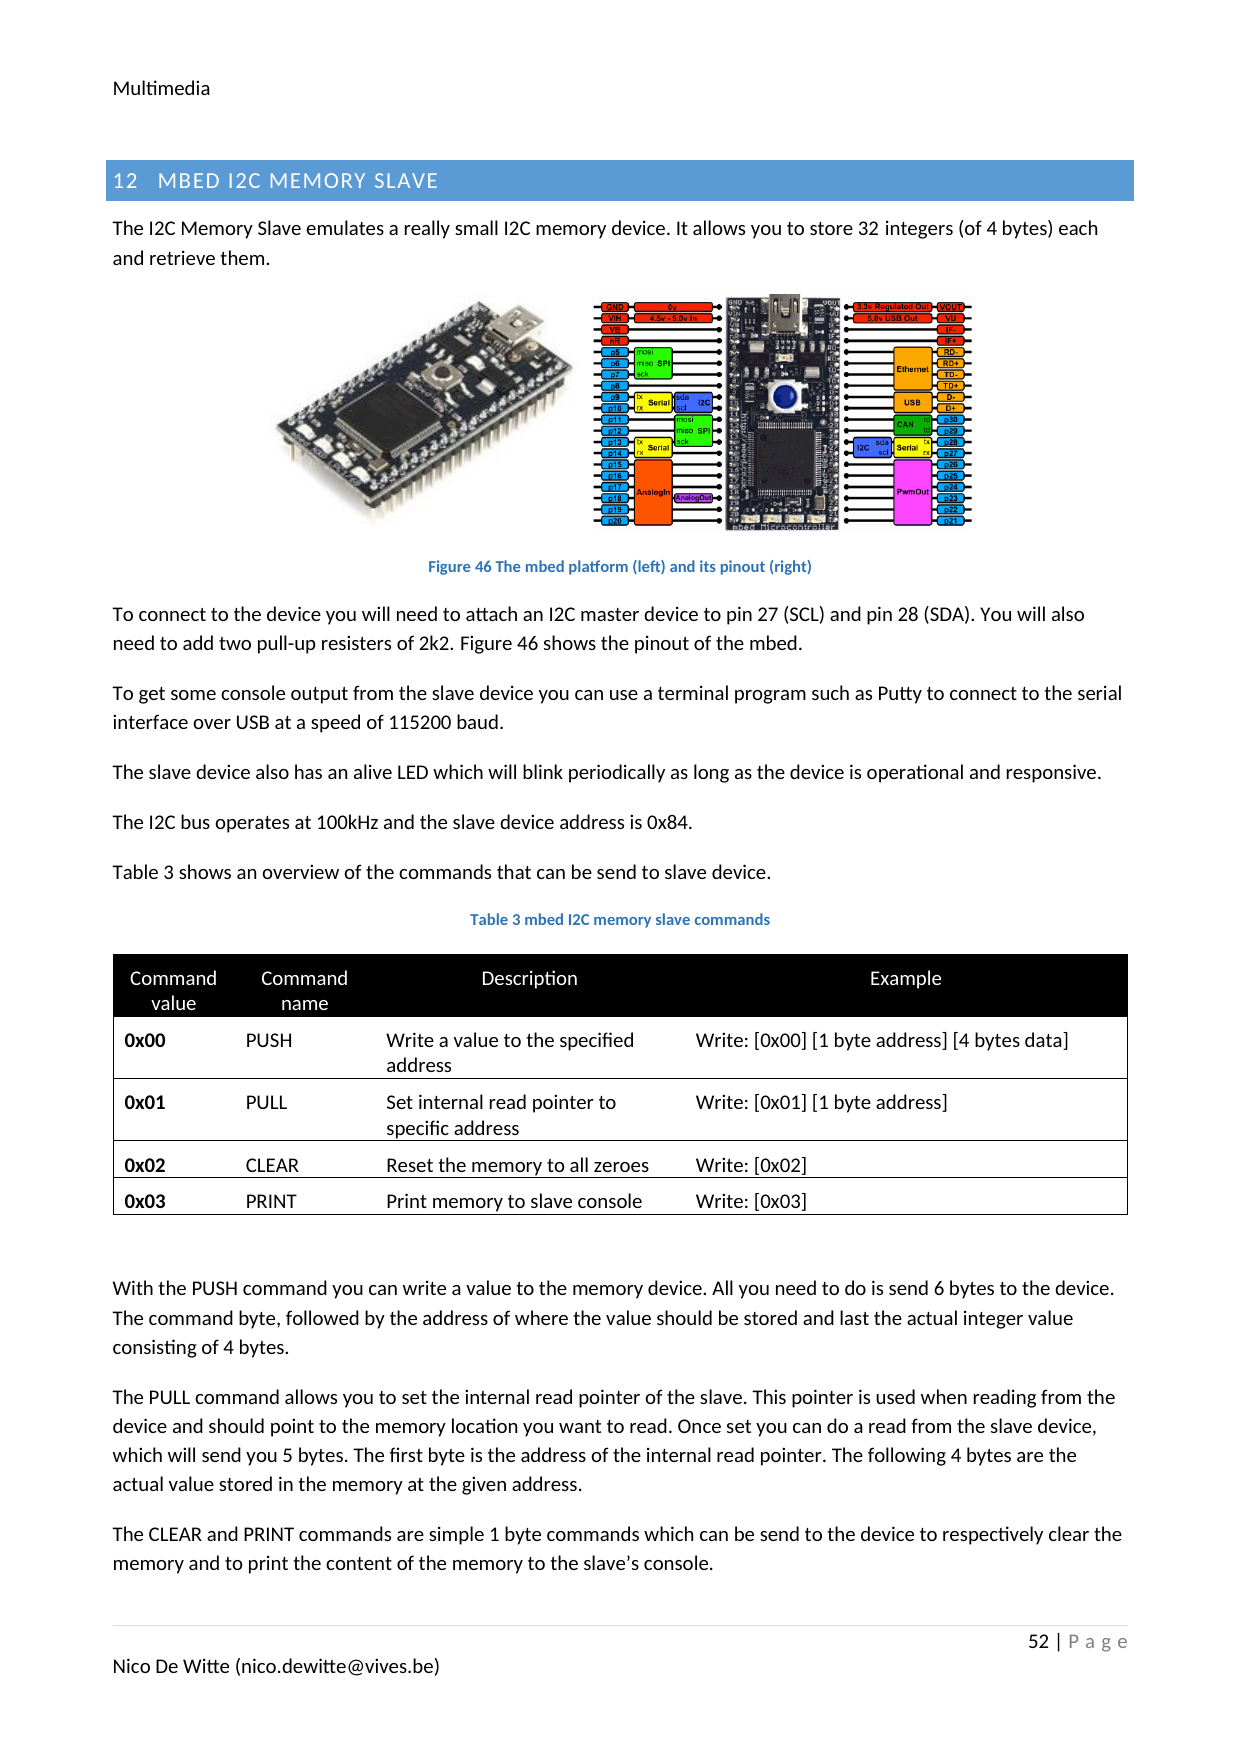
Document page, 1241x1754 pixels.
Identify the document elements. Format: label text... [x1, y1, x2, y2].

table_cell 0x03 [114, 1178, 234, 1214]
text To connect to the device you will need to attach an I2C master device to pin 27 (SCL) and pin 28 (SDA). You will also need to add two pull-up resisters of 2k2. Figure 46 shows the pinout of the mbed. [112, 601, 1128, 656]
table_cell PUSH [234, 1017, 375, 1078]
table_header Command name [234, 955, 375, 1016]
subtitle mBed I2C Memory Slave [113, 167, 1128, 195]
table_cell Set internal read pointer to specific address [375, 1079, 684, 1140]
table_header Description [375, 955, 684, 1016]
text The CLEAR and PRINT commands are simple 1 byte commands which can be send to the device to respectively clear the memory and to print the content of the memory to the slave’s console. [112, 1521, 1128, 1576]
text The PULL command allows you to set the internal read pointer of the slave. This pointer is used when reading from the device and should point to the memory location you want to read. Once set you can do a read from the slave device, which will send you 5 bytes. The first byte is the address of the internal read pointer. The following 4 bytes are the actual value stored in the memory at the given address. [112, 1384, 1128, 1497]
table_cell Write: [0x01] [1 byte address] [684, 1079, 1127, 1140]
table_cell 0x02 [114, 1141, 234, 1177]
text Table 3 shows an overview of the commands that can be send to slave device. [112, 859, 1128, 885]
table_header Command value [114, 955, 234, 1016]
table_cell Write: [0x00] [1 byte address] [4 bytes data] [684, 1017, 1127, 1078]
table_header Example [684, 955, 1127, 1016]
picture [268, 295, 589, 533]
table_cell Write a value to the specified address [375, 1017, 684, 1078]
table_cell 0x00 [114, 1017, 234, 1078]
table_cell Write: [0x02] [684, 1141, 1127, 1177]
text The I2C Memory Slave emulates a really small I2C memory device. It allows you to store 32 integers (of 4 bytes) each and retrieve them. [112, 216, 1128, 270]
table_cell Write: [0x03] [684, 1178, 1127, 1214]
table_cell Print memory to slave console [375, 1178, 684, 1214]
table_cell 0x01 [114, 1079, 234, 1140]
text The slave device also has an alive LED which will blink periodically as long as the device is operational and responsive. [112, 759, 1128, 785]
table_cell PULL [234, 1079, 375, 1140]
picture [593, 294, 972, 533]
table_cell Reset the memory to all zeroes [375, 1141, 684, 1177]
text With the PUSH command you can write a value to the memory device. All you need to do is send 6 bytes to the device. The command byte, followed by the address of where the value should be stored and last the actual integer value consisting of 4 bytes. [112, 1276, 1128, 1359]
table_cell PRINT [234, 1178, 375, 1214]
text To get some console output from the slave device you can use a terminal program such as Putty to connect to the serial interface over USB at a speed of 115200 baud. [112, 680, 1128, 735]
text The I2C bus operates at 100kHz and the slave device address is 0x84. [112, 809, 1128, 835]
table_cell CLEAR [234, 1141, 375, 1177]
